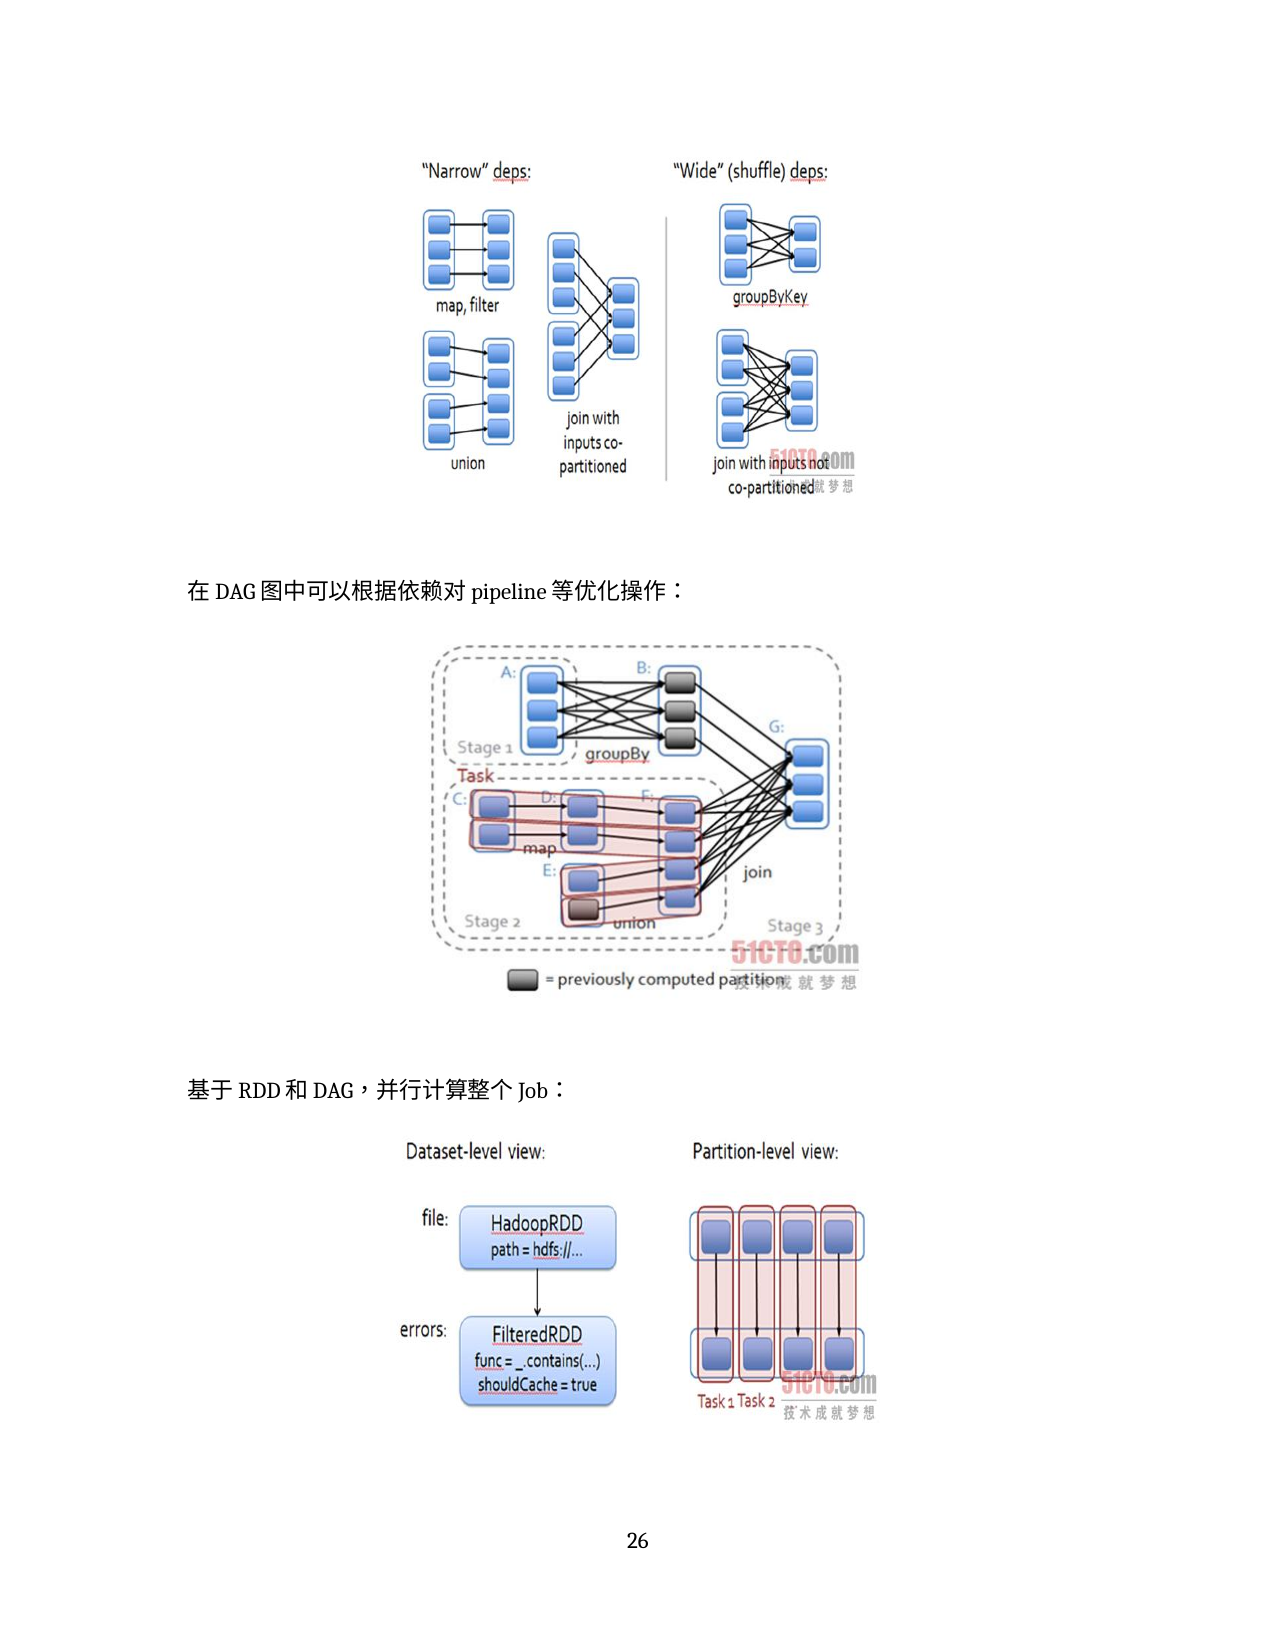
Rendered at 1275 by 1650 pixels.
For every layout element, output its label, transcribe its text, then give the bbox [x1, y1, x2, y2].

picture [390, 1128, 885, 1433]
picture [413, 150, 862, 505]
picture [405, 628, 871, 1004]
text 基于RDD和DAG，并行计算整个Job： [187, 1074, 1087, 1106]
text 在DAG图中可以根据依赖对pipeline等优化操作： [187, 575, 1087, 606]
